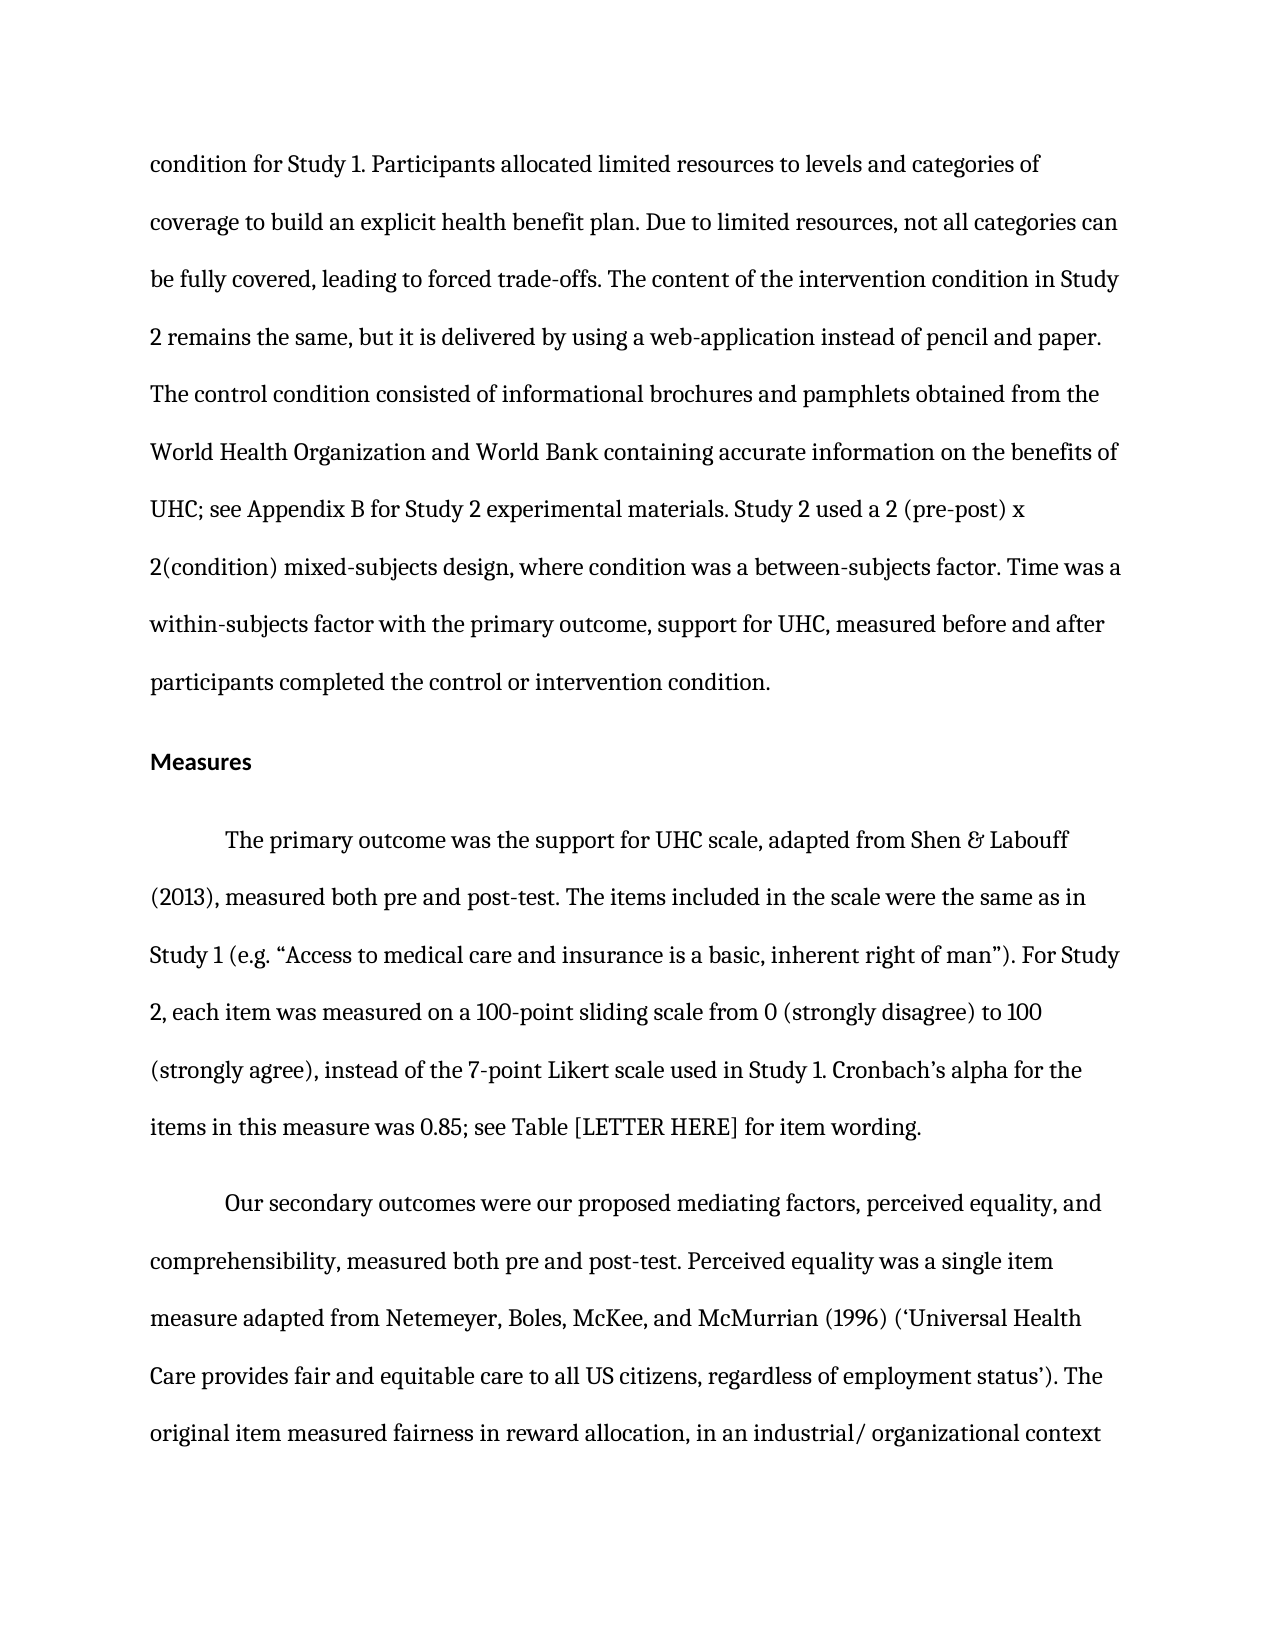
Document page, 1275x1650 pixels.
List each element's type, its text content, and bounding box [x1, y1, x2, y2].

text The primary outcome was the support for UHC scale, adapted from Shen & Labouff (2013), measured both pre and post-test. The items included in the scale were the same as in Study 1 (e.g. “Access to medical care and insurance is a basic, inherent right of man”). For Study 2, each item was measured on a 100-point sliding scale from 0 (strongly disagree) to 100 (strongly agree), instead of the 7-point Likert scale used in Study 1. Cronbach’s alpha for the items in this measure was 0.85; see Table [LETTER HERE] for item wording. [150, 826, 1125, 1142]
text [150, 150, 1125, 696]
subtitle Measures [150, 746, 1125, 776]
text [150, 1189, 1125, 1448]
